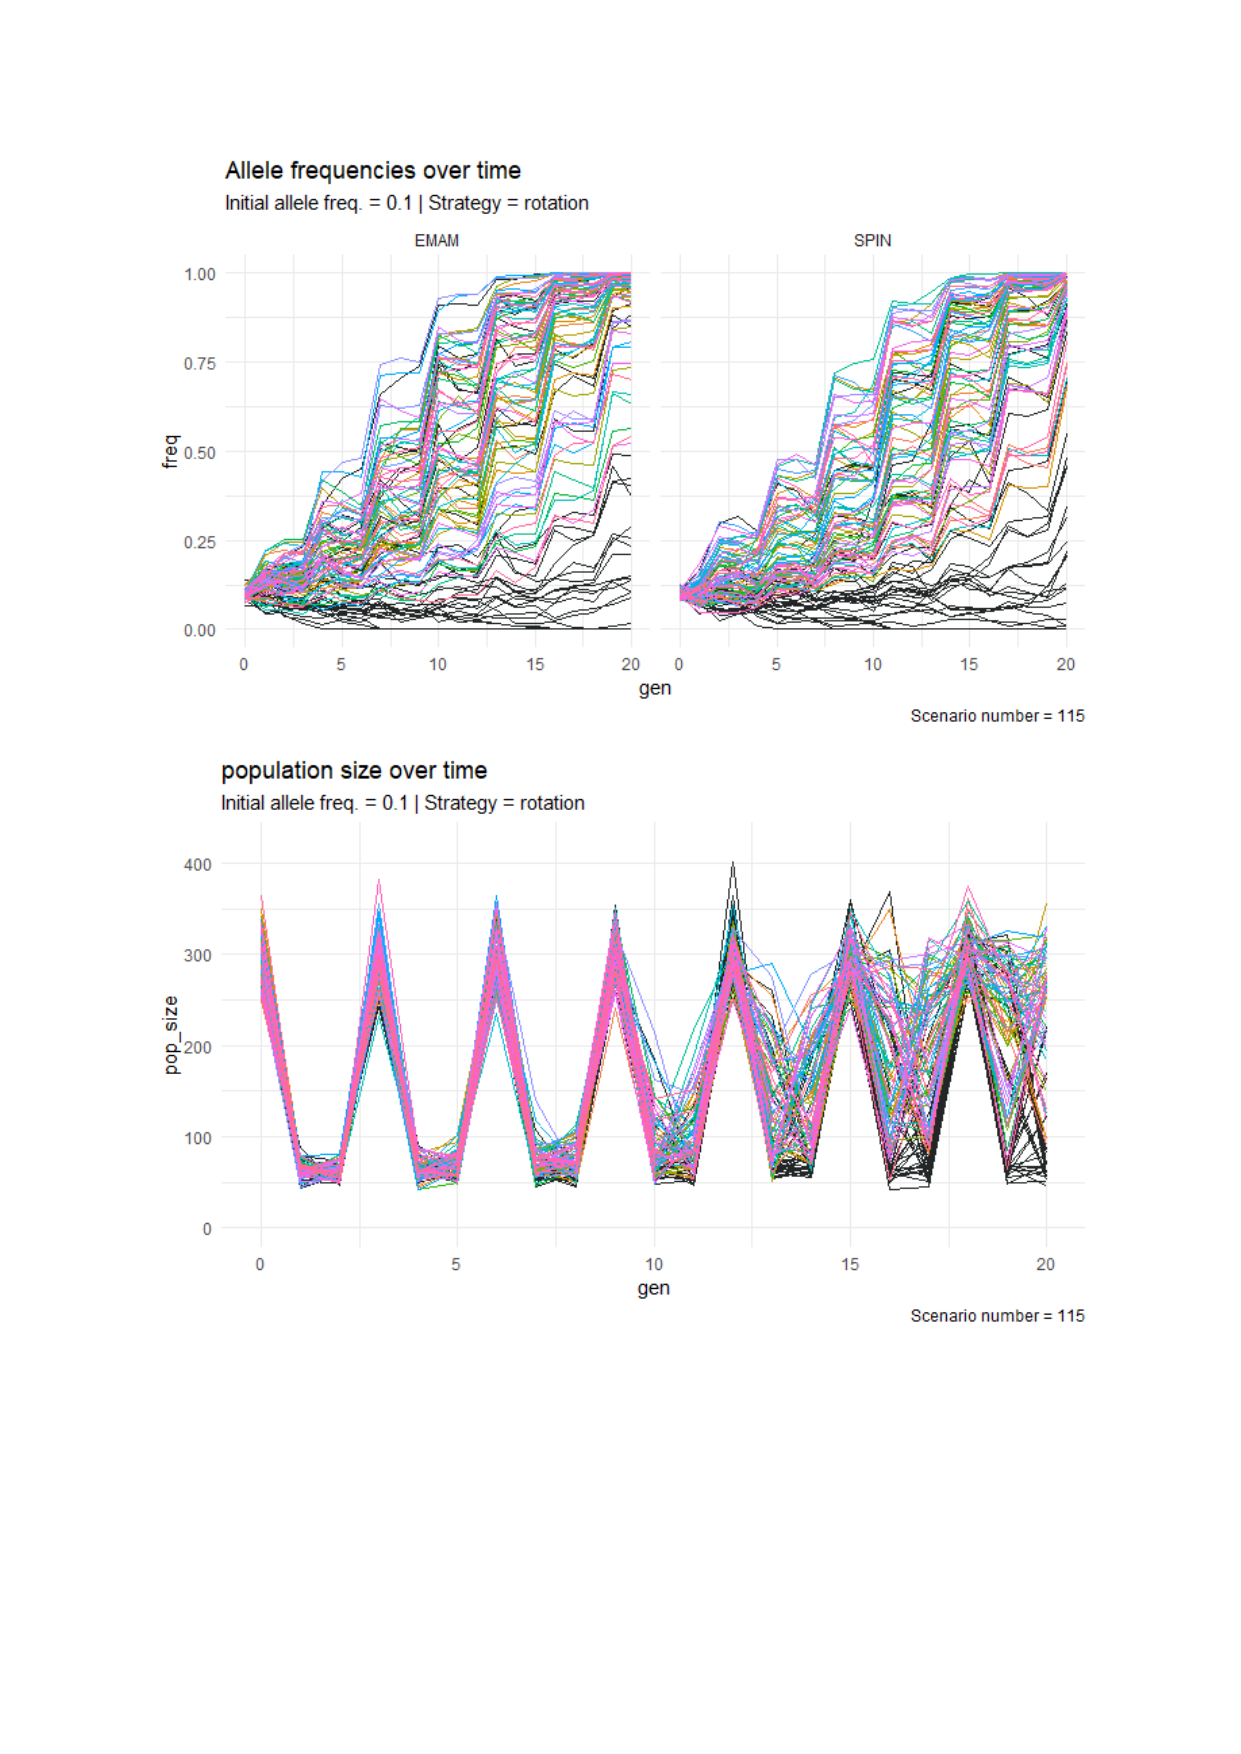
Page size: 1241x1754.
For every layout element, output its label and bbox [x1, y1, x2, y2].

picture [150, 749, 1096, 1334]
picture [150, 150, 1096, 734]
